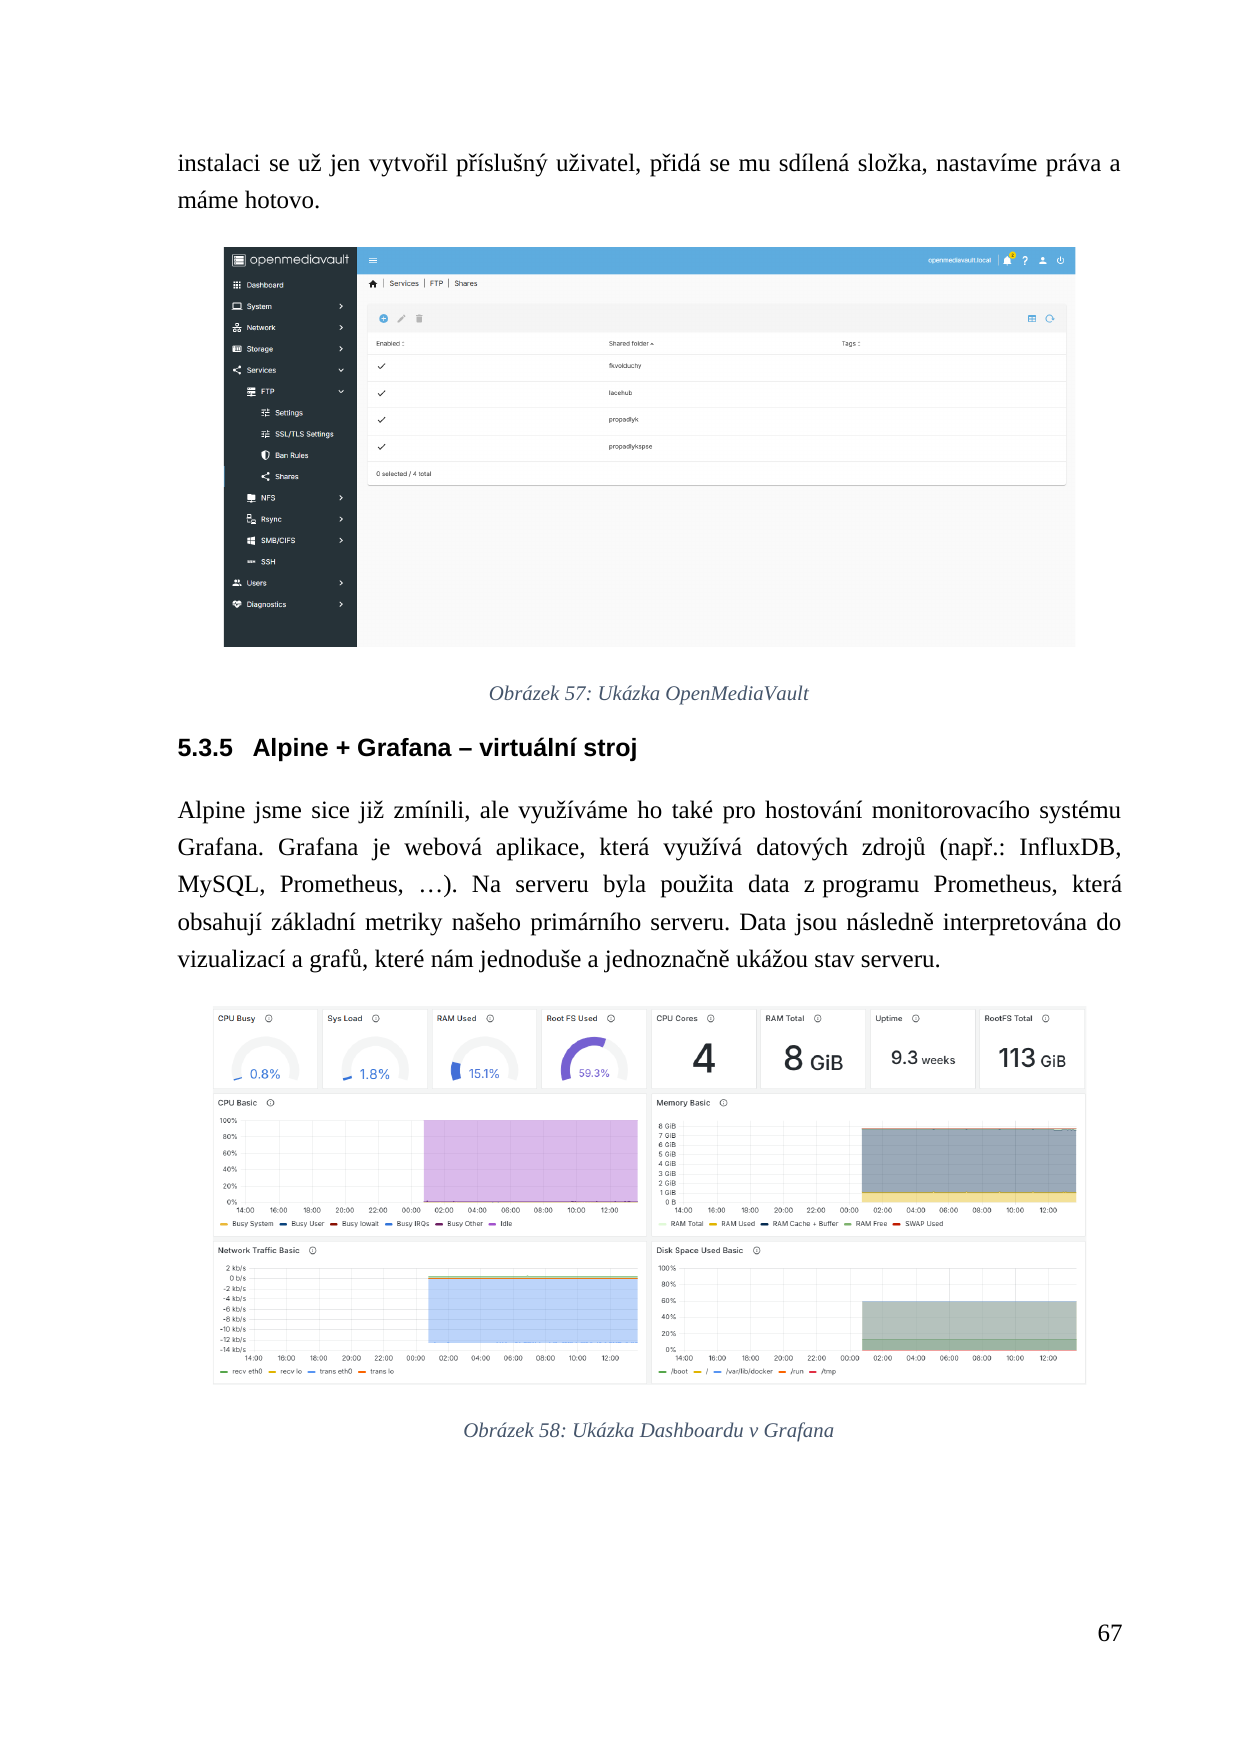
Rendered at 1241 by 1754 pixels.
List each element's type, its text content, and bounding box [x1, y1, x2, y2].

picture [212, 1006, 1087, 1385]
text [177, 148, 1122, 214]
text Alpine jsme sice již zmínili, ale využíváme ho také pro hostování monitorovacího systému Grafana. Grafana je webová aplikace, která využívá datových zdrojů (např.: InfluxDB, MySQL, Prometheus, …). Na serveru byla použita data z programu Prometheus, která obsahují základní metriky našeho primárního serveru. Data jsou následně interpretována do vizualizací a grafů, které nám jednoduše a jednoznačně ukážou stav serveru. [177, 795, 1122, 973]
picture [223, 247, 1076, 647]
subtitle Alpine + Grafana – virtuální stroj [177, 733, 1122, 761]
